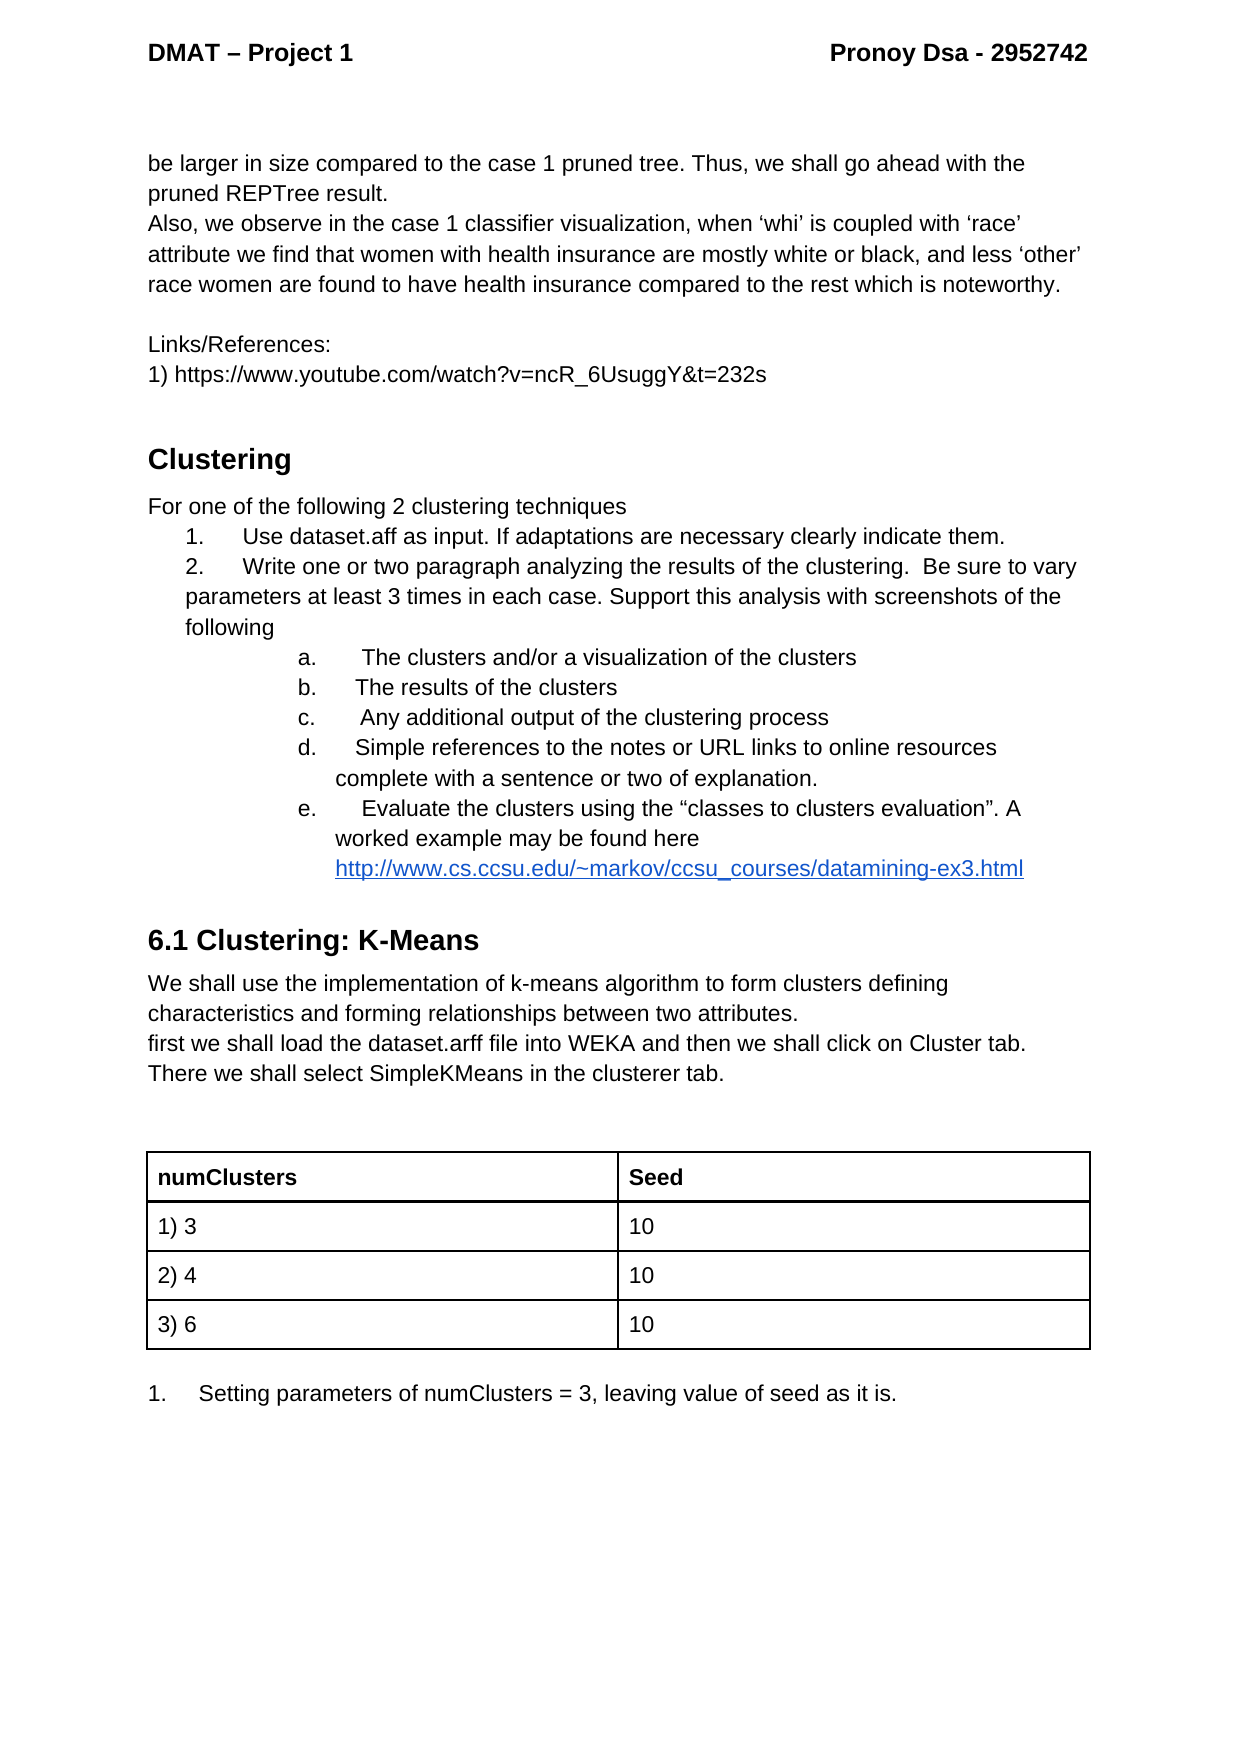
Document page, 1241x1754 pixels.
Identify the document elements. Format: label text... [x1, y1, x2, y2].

table_cell 3) 6 [148, 1301, 617, 1348]
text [148, 150, 1090, 207]
text 1. Setting parameters of numClusters = 3, leaving value of seed as it is. [148, 1380, 1090, 1407]
text b. The results of the clusters [298, 674, 1090, 700]
text 1) https://www.youtube.com/watch?v=ncR_6UsuggY&t=232s [148, 361, 1090, 388]
text For one of the following 2 clustering techniques [148, 493, 1090, 519]
table_cell 10 [619, 1252, 1089, 1299]
text first we shall load the dataset.arff file into WEKA and then we shall click on Cluster tab. There we shall select SimpleKMeans in the clusterer tab. [148, 1030, 1090, 1087]
text a. The clusters and/or a visualization of the clusters [298, 644, 1090, 670]
table_header numClusters [148, 1153, 617, 1200]
text e. Evaluate the clusters using the “classes to clusters evaluation”. A worked example may be found here http://www.cs.ccsu.edu/~markov/ccsu_courses/datamining-ex3.html [298, 795, 1090, 882]
text c. Any additional output of the clustering process [298, 704, 1090, 731]
table_cell 2) 4 [148, 1252, 617, 1299]
table_cell 10 [619, 1203, 1089, 1249]
subtitle 6.1 Clustering: K-Means [148, 923, 1090, 956]
text d. Simple references to the notes or URL links to online resources complete with a sentence or two of explanation. [298, 734, 1090, 791]
text We shall use the implementation of k-means algorithm to form clusters defining characteristics and forming relationships between two attributes. [148, 970, 1090, 1026]
table_cell 10 [619, 1301, 1089, 1348]
text 1. Use dataset.aff as input. If adaptations are necessary clearly indicate them. [185, 523, 1090, 549]
subtitle Clustering [148, 442, 1090, 475]
text Links/References: [148, 331, 1090, 358]
table_cell 1) 3 [148, 1203, 617, 1249]
table_header Seed [619, 1153, 1089, 1200]
text Also, we observe in the case 1 classifier visualization, when ‘whi’ is coupled with ‘race’ attribute we find that women with health insurance are mostly white or black, and less ‘other’ race women are found to have health insurance compared to the rest which is noteworthy. [148, 210, 1090, 297]
text 2. Write one or two paragraph analyzing the results of the clustering. Be sure to vary parameters at least 3 times in each case. Support this analysis with screenshots of the following [185, 553, 1090, 640]
